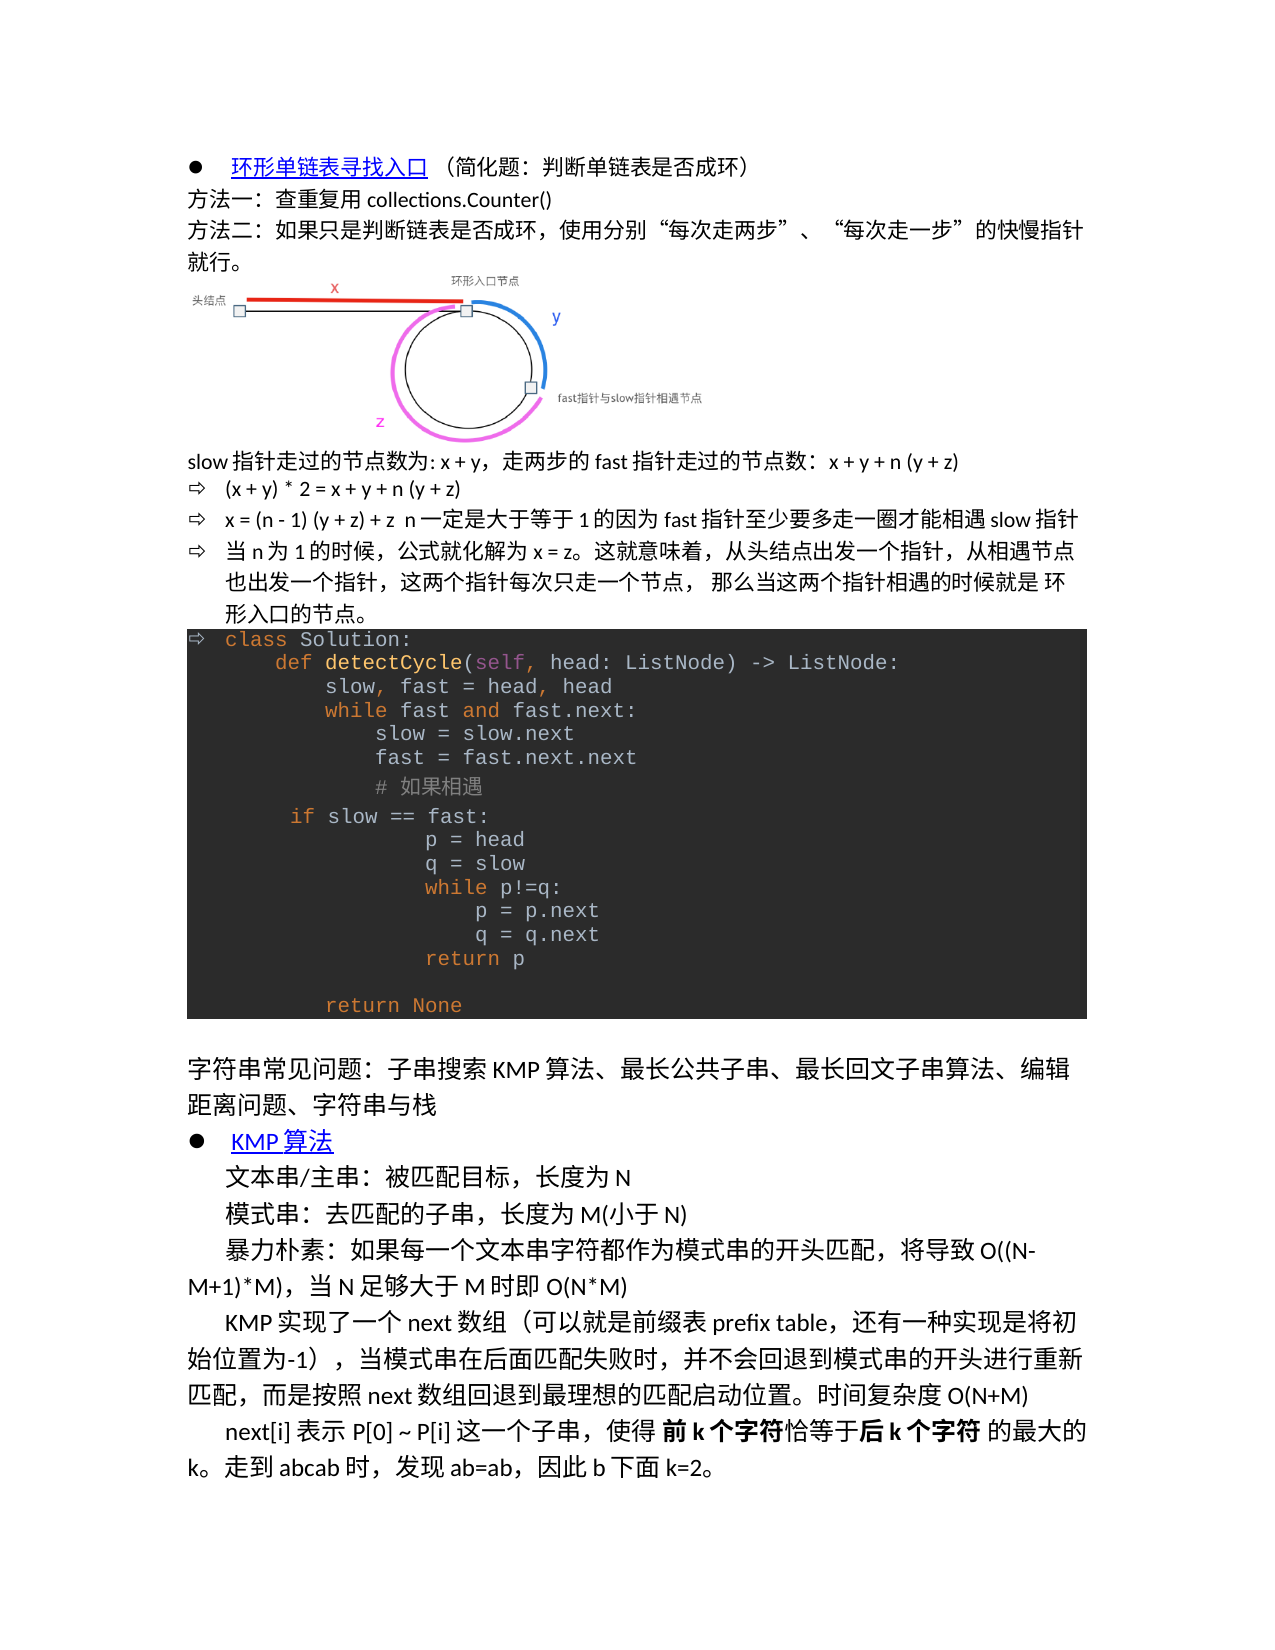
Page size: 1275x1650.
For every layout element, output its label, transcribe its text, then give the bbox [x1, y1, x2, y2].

list (x + y) * 2 = x + y + n (y + z) [187, 475, 1087, 502]
picture [187, 276, 710, 444]
text 暴力朴素：如果每一个文本串字符都作为模式串的开头匹配，将导致O((N-M+1)*M)，当N足够大于M时即 O(N*M) [187, 1230, 1087, 1303]
text next[i] 表示 P[0] ~ P[i] 这一个子串，使得 前k个字符恰等于后k个字符 的最大的k。走到abcab时，发现ab=ab，因此b下面k=2。 [187, 1412, 1087, 1484]
text slow指针走过的节点数为: x + y，走两步的 fast指针走过的节点数：x + y + n (y + z) [187, 444, 1087, 475]
list 当 n为1的时候，公式就化解为 x = z。这就意味着，从头结点出发一个指针，从相遇节点 也出发一个指针，这两个指针每次只走一个节点， 那么当这两个指针相遇的时候就是 环形入口的节点。 [187, 534, 1087, 629]
text 方法二：如果只是判断链表是否成环，使用分别“每次走两步”、“每次走一步”的快慢指针就行。 [187, 213, 1087, 277]
list class Solution: def detectCycle(self, head: ListNode) -> ListNode: slow, fast = head, head while fast and fast.next: slow = slow.next fast = fast.next.next # 如果相遇 if slow == fast: p = head q = slow while p!=q: p = p.next q = q.next return p return None [187, 629, 1087, 1019]
text 字符串常见问题：子串搜索KMP算法、最长公共子串、最长回文子串算法、编辑距离问题、字符串与栈 [187, 1049, 1087, 1122]
text KMP实现了一个next数组（可以就是前缀表prefix table，还有一种实现是将初始位置为-1），当模式串在后面匹配失败时，并不会回退到模式串的开头进行重新匹配，而是按照next数组回退到最理想的匹配启动位置。时间复杂度O(N+M) [187, 1303, 1087, 1412]
text 方法一：查重复用collections.Counter() [187, 182, 1087, 213]
text 模式串：去匹配的子串，长度为M(小于N) [187, 1194, 1087, 1230]
list x = (n - 1) (y + z) + z n一定是大于等于1的因为 fast指针至少要多走一圈才能相遇slow指针 [187, 502, 1087, 534]
list KMP算法 [187, 1122, 1087, 1158]
list 环形单链表寻找入口 （简化题：判断单链表是否成环） [187, 150, 1087, 182]
text 文本串/主串：被匹配目标，长度为N [187, 1158, 1087, 1194]
